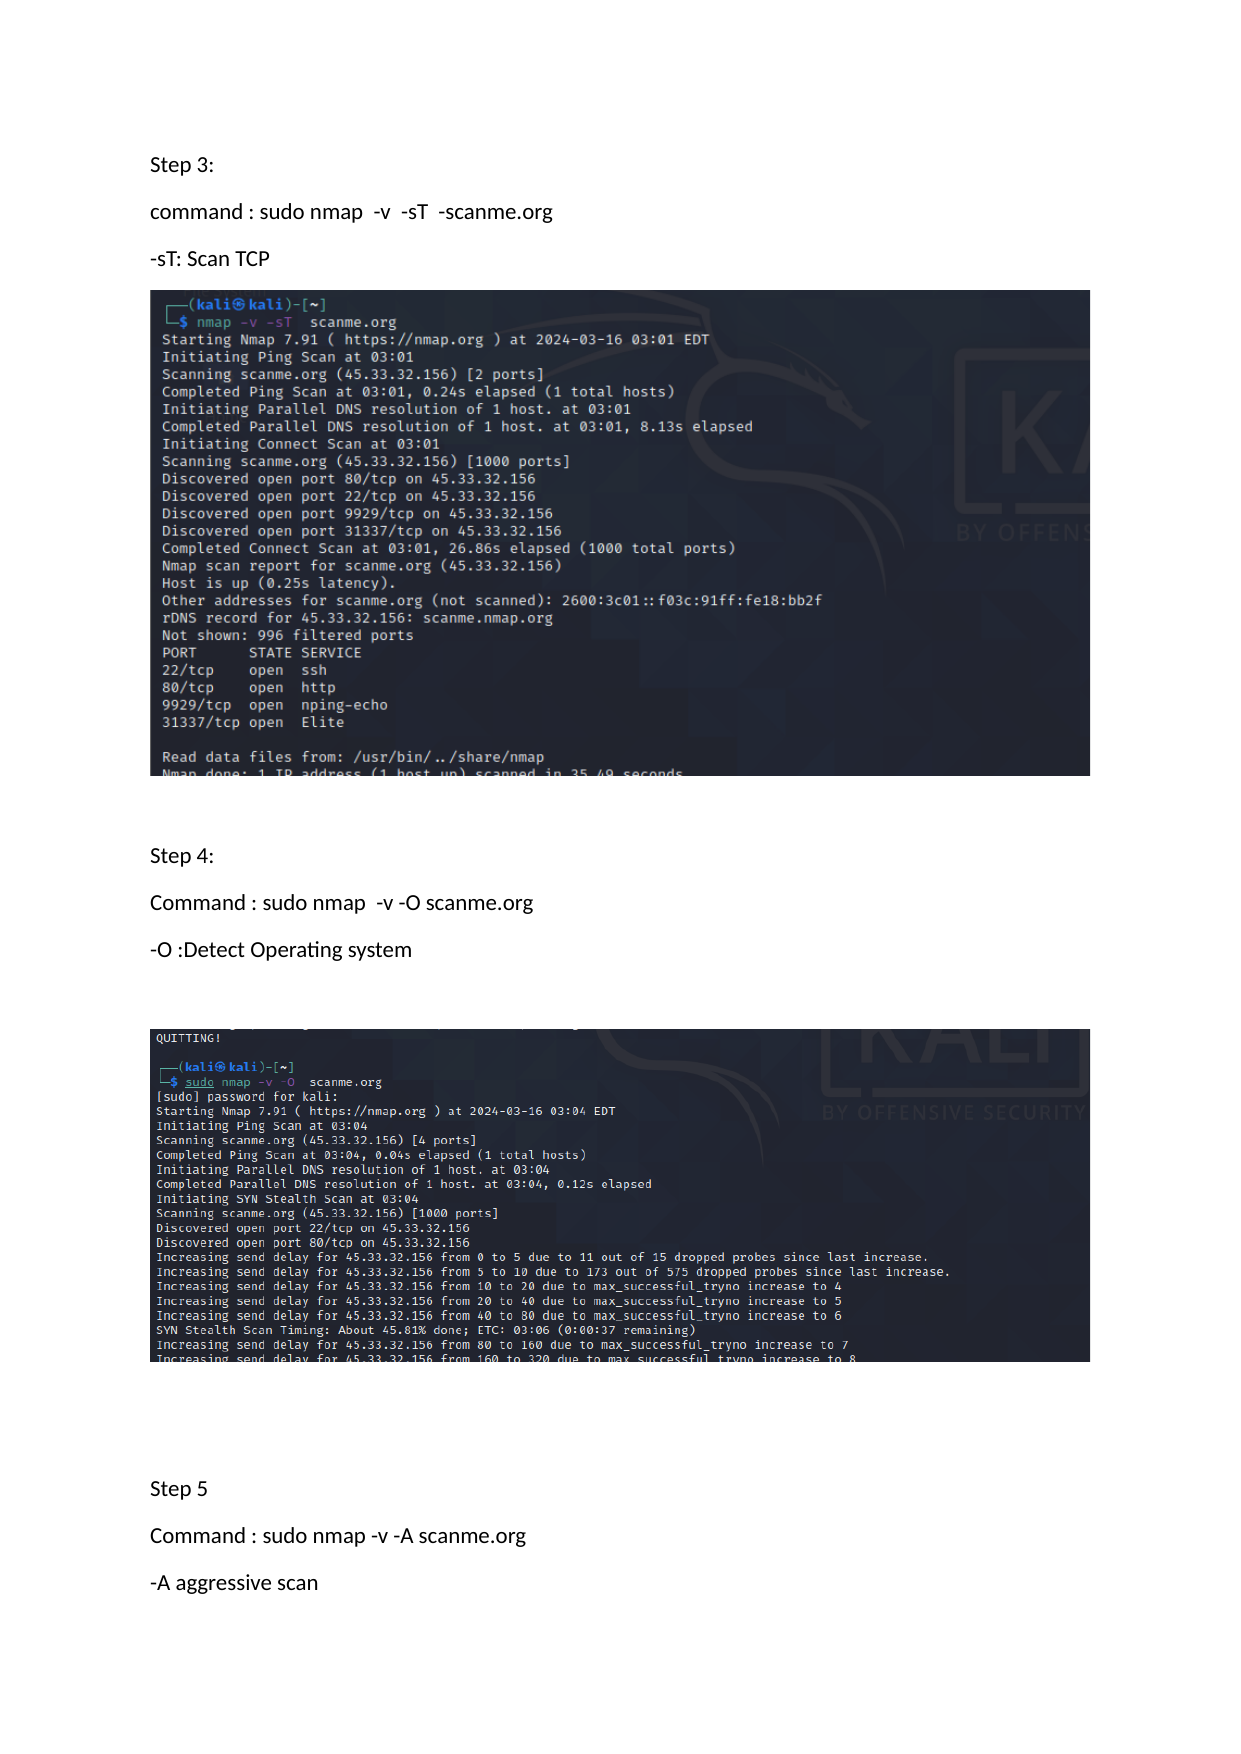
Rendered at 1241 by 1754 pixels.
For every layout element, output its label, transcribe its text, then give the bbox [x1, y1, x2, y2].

text Step 4: [150, 842, 1090, 870]
text -sT: Scan TCP [150, 244, 1090, 272]
picture [150, 290, 1091, 776]
text Step 3: [150, 150, 1090, 178]
text Command : sudo nmap -v -A scanme.org [150, 1521, 1090, 1549]
picture [150, 1029, 1091, 1362]
text Command : sudo nmap -v -O scanme.org [150, 888, 1090, 917]
text -O :Detect Operating system [150, 935, 1090, 963]
text command : sudo nmap -v -sT -scanme.org [150, 197, 1090, 225]
text -A aggressive scan [150, 1568, 1090, 1596]
text Step 5 [150, 1474, 1090, 1502]
